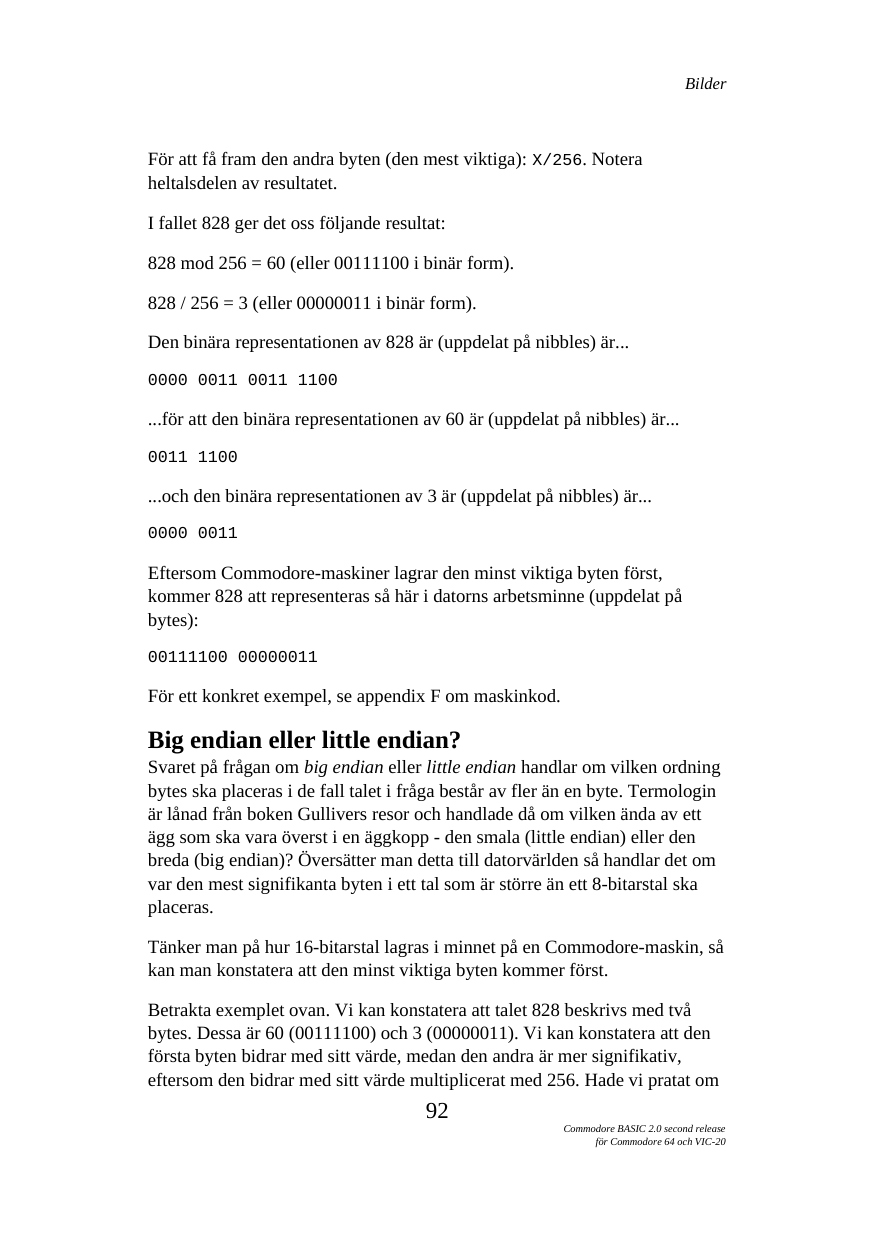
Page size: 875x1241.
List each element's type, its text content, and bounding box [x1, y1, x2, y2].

text 0000 0011 [148, 525, 726, 544]
text ...för att den binära representationen av 60 är (uppdelat på nibbles) är... [148, 408, 726, 430]
text Svaret på frågan om big endian eller little endian handlar om vilken ordning bytes ska placeras i de fall talet i fråga består av fler än en byte. Termologin är lånad från boken Gullivers resor och handlade då om vilken ända av ett ägg som ska vara överst i en äggkopp - den smala (little endian) eller den breda (big endian)? Översätter man detta till datorvärlden så handlar det om var den mest signifikanta byten i ett tal som är större än ett 8-bitarstal ska placeras. [148, 756, 726, 917]
text 0000 0011 0011 1100 [148, 371, 726, 390]
text 00111100 00000011 [148, 648, 726, 667]
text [148, 999, 726, 1090]
text I fallet 828 ger det oss följande resultat: [148, 212, 726, 233]
text Den binära representationen av 828 är (uppdelat på nibbles) är... [148, 331, 726, 353]
text För ett konkret exempel, se appendix F om maskinkod. [148, 685, 726, 707]
text Tänker man på hur 16-bitarstal lagras i minnet på en Commodore-maskin, så kan man konstatera att den minst viktiga byten kommer först. [148, 936, 726, 980]
subtitle Big endian eller little endian? [148, 725, 726, 754]
text För att få fram den andra byten (den mest viktiga): X/256. Notera heltalsdelen av resultatet. [148, 148, 726, 193]
text 828 / 256 = 3 (eller 00000011 i binär form). [148, 292, 726, 313]
text 828 mod 256 = 60 (eller 00111100 i binär form). [148, 252, 726, 273]
text Eftersom Commodore-maskiner lagrar den minst viktiga byten först, kommer 828 att representeras så här i datorns arbetsminne (uppdelat på bytes): [148, 562, 726, 630]
text 0011 1100 [148, 448, 726, 467]
text ...och den binära representationen av 3 är (uppdelat på nibbles) är... [148, 485, 726, 507]
